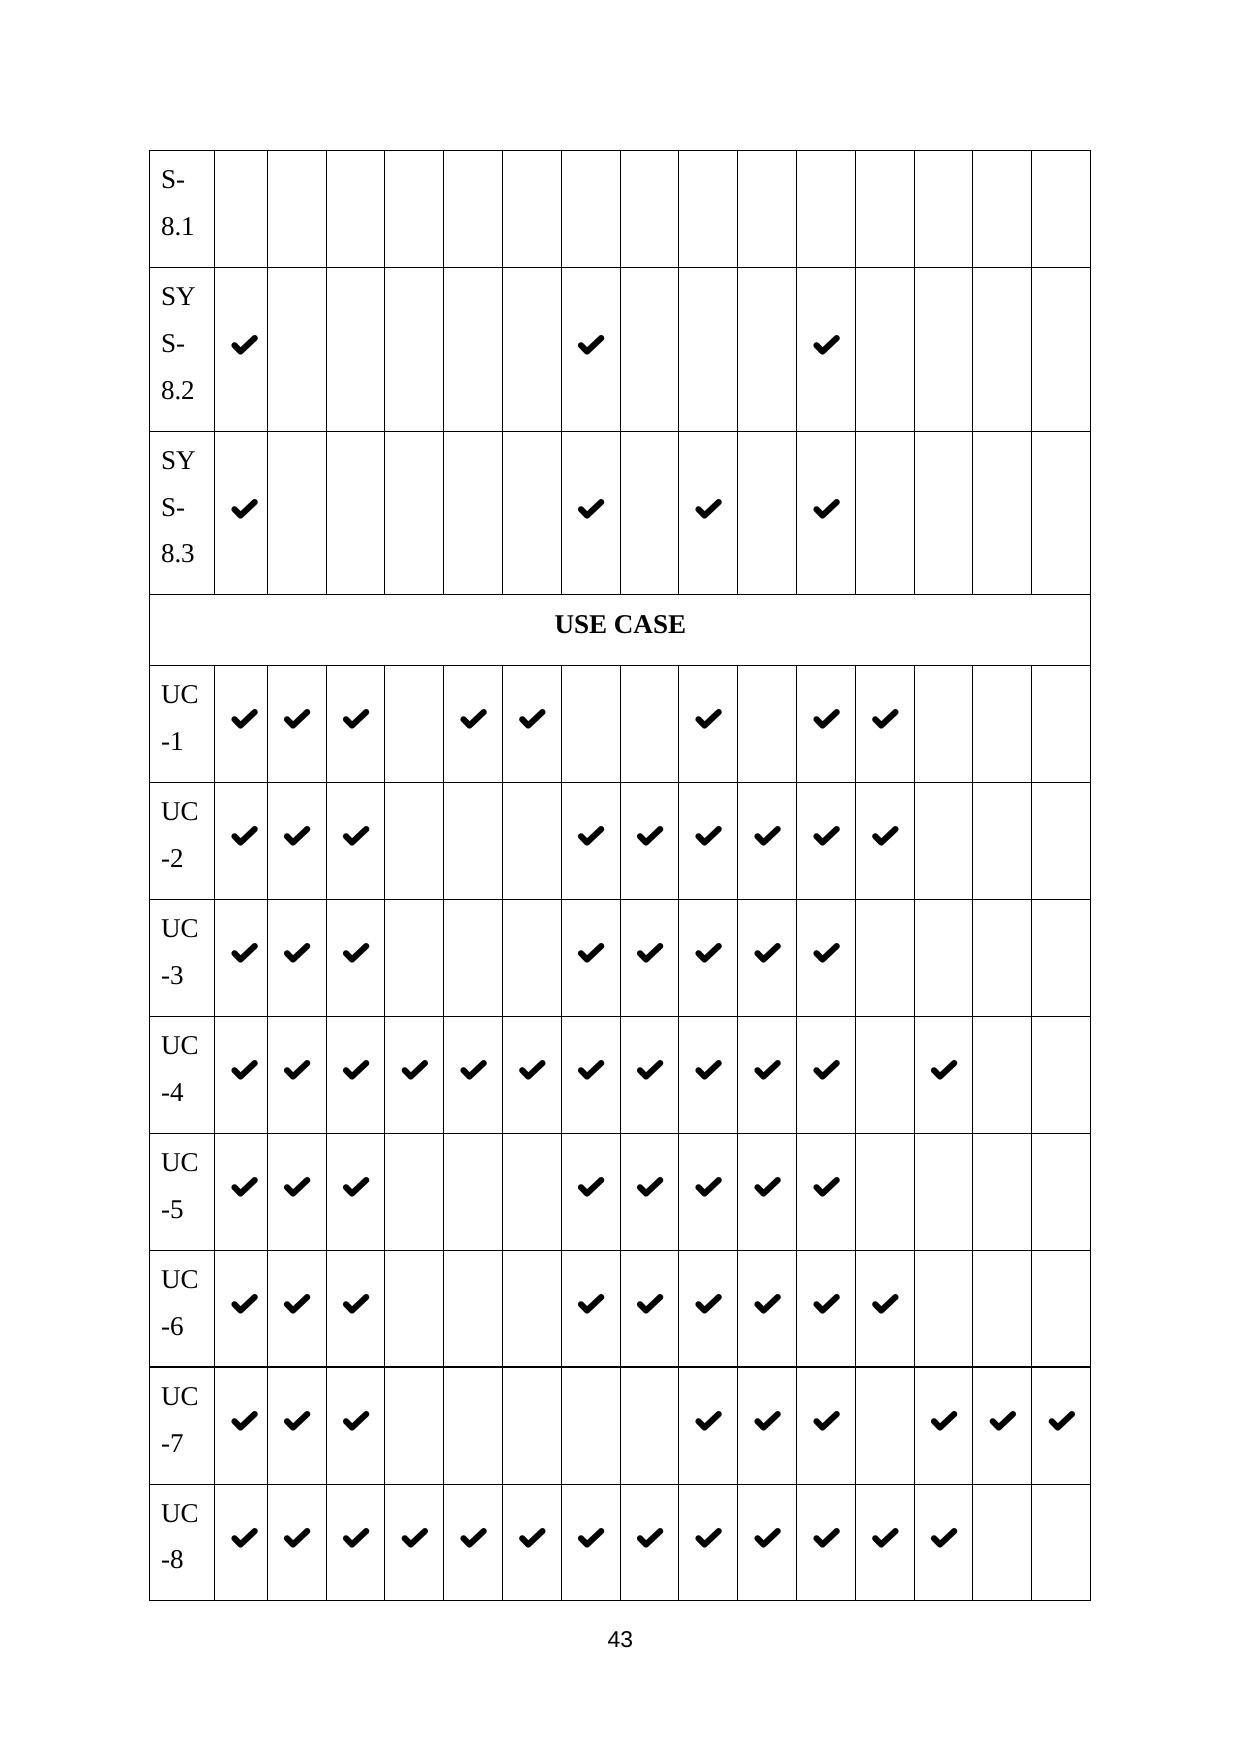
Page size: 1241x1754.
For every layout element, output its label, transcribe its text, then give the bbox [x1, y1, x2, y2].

table_cell ✔ [562, 268, 620, 431]
table_cell [915, 1134, 972, 1249]
table_cell ✔ [268, 1368, 326, 1483]
table_cell [915, 783, 972, 898]
table_cell [973, 432, 1031, 594]
table_cell ✔ [503, 1485, 561, 1600]
table_cell [738, 666, 796, 782]
table_cell ✔ [503, 1017, 561, 1132]
table_cell ✔ [797, 1485, 855, 1600]
table_cell ✔ [327, 1134, 384, 1249]
table_cell [856, 1368, 914, 1483]
table_cell [385, 432, 443, 594]
table_cell ✔ [562, 432, 620, 594]
table_cell ✔ [215, 1485, 267, 1600]
table_cell [385, 268, 443, 431]
table_cell ✔ [268, 1251, 326, 1366]
table_cell [444, 268, 502, 431]
table_cell ✔ [915, 1368, 972, 1483]
table_cell [621, 1368, 678, 1483]
table_cell UC-8 [150, 1485, 214, 1600]
table_cell [1032, 1251, 1090, 1366]
table_cell [973, 1251, 1031, 1366]
table_cell [1032, 432, 1090, 594]
table_cell ✔ [385, 1017, 443, 1132]
table_cell ✔ [215, 1134, 267, 1249]
table_cell ✔ [215, 783, 267, 898]
table_cell [856, 151, 914, 267]
table_cell [444, 151, 502, 267]
table_cell ✔ [215, 1017, 267, 1132]
table_cell ✔ [215, 1251, 267, 1366]
table_cell ✔ [621, 1134, 678, 1249]
table_cell ✔ [327, 1368, 384, 1483]
table_cell [1032, 783, 1090, 898]
table_cell ✔ [268, 1017, 326, 1132]
table_cell UC-6 [150, 1251, 214, 1366]
table_cell ✔ [268, 783, 326, 898]
table_cell ✔ [797, 666, 855, 782]
table_cell ✔ [621, 900, 678, 1016]
table_cell [973, 1017, 1031, 1132]
table_cell [738, 268, 796, 431]
table_cell [385, 1134, 443, 1249]
table_cell ✔ [797, 1017, 855, 1132]
table_cell [503, 1251, 561, 1366]
table_cell UC-4 [150, 1017, 214, 1132]
table_cell ✔ [797, 900, 855, 1016]
table_cell [385, 783, 443, 898]
table_cell [738, 151, 796, 267]
table_cell [973, 666, 1031, 782]
table_cell ✔ [215, 151, 267, 267]
table_cell ✔ [621, 1251, 678, 1366]
table_cell [503, 1368, 561, 1483]
table_cell [503, 268, 561, 431]
table_cell ✔ [973, 1368, 1031, 1483]
table_cell [856, 268, 914, 431]
table_cell [385, 1368, 443, 1483]
table_cell [562, 1368, 620, 1483]
table_cell ✔ [738, 1017, 796, 1132]
table_cell ✔ [738, 900, 796, 1016]
table_cell [1032, 151, 1090, 267]
table_cell ✔ [562, 1134, 620, 1249]
table_cell ✔ [915, 1485, 972, 1600]
table_cell [385, 900, 443, 1016]
table_cell ✔ [679, 1368, 737, 1483]
table_cell [973, 268, 1031, 431]
table_cell ✔ [738, 1485, 796, 1600]
table_cell ✔ [679, 783, 737, 898]
table_cell ✔ [679, 666, 737, 782]
table_cell ✔ [797, 1251, 855, 1366]
table_cell [444, 900, 502, 1016]
table_cell ✔ [621, 1017, 678, 1132]
table_cell [503, 1134, 561, 1249]
table_cell [915, 666, 972, 782]
table_cell ✔ [1032, 1368, 1090, 1483]
table_cell [915, 900, 972, 1016]
table_cell ✔ [562, 783, 620, 898]
table_cell ✔ [915, 1017, 972, 1132]
table_cell [973, 1134, 1031, 1249]
table_cell [327, 268, 384, 431]
table_cell ✔ [562, 1485, 620, 1600]
table_cell ✔ [444, 1485, 502, 1600]
table_cell ✔ [797, 783, 855, 898]
table_cell SYS-8.1 [150, 151, 214, 267]
table_cell SYS-8.3 [150, 432, 214, 594]
table_cell [621, 432, 678, 594]
table_cell UC-5 [150, 1134, 214, 1249]
table_cell [915, 432, 972, 594]
table_cell ✔ [797, 432, 855, 594]
table_cell [738, 432, 796, 594]
table_cell [444, 1368, 502, 1483]
table_cell ✔ [327, 1251, 384, 1366]
table_cell ✔ [268, 900, 326, 1016]
table_cell ✔ [268, 666, 326, 782]
table_cell ✔ [562, 1017, 620, 1132]
table_cell ✔ [215, 1368, 267, 1483]
table_cell [973, 151, 1031, 267]
table_cell [856, 900, 914, 1016]
table_cell ✔ [503, 666, 561, 782]
table_cell ✔ [215, 432, 267, 594]
table_cell [856, 432, 914, 594]
table_cell [444, 432, 502, 594]
table_cell ✔ [679, 432, 737, 594]
table_cell UC-2 [150, 783, 214, 898]
table_cell [327, 432, 384, 594]
table_cell [562, 666, 620, 782]
table_cell ✔ [738, 783, 796, 898]
table_cell ✔ [738, 1368, 796, 1483]
table_cell UC-7 [150, 1368, 214, 1483]
table_cell [621, 268, 678, 431]
table_cell ✔ [738, 1251, 796, 1366]
table_cell ✔ [621, 1485, 678, 1600]
table_cell [385, 666, 443, 782]
table_cell ✔ [268, 1134, 326, 1249]
table_cell ✔ [327, 1485, 384, 1600]
table_cell ✔ [679, 1017, 737, 1132]
table_cell [973, 1485, 1031, 1600]
table_cell ✔ [327, 900, 384, 1016]
table_cell ✔ [444, 1017, 502, 1132]
table_cell ✔ [215, 666, 267, 782]
table_cell ✔ [621, 783, 678, 898]
table_cell UC-3 [150, 900, 214, 1016]
table_cell [621, 151, 678, 267]
table_cell [1032, 268, 1090, 431]
table_cell SYS-8.2 [150, 268, 214, 431]
table_cell ✔ [327, 783, 384, 898]
table_cell ✔ [797, 268, 855, 431]
table_cell [503, 900, 561, 1016]
table_cell [1032, 1485, 1090, 1600]
table_cell ✔ [679, 1134, 737, 1249]
table_cell USE CASE [150, 595, 1090, 664]
table_cell [444, 783, 502, 898]
table_cell ✔ [268, 1485, 326, 1600]
table_cell [621, 666, 678, 782]
table_cell ✔ [856, 1251, 914, 1366]
table_cell [797, 151, 855, 267]
table_cell [915, 268, 972, 431]
table_cell ✔ [856, 666, 914, 782]
table_cell [503, 783, 561, 898]
table_cell ✔ [215, 900, 267, 1016]
table_cell [385, 1251, 443, 1366]
table_cell ✔ [797, 1368, 855, 1483]
table_cell [503, 151, 561, 267]
table_cell [268, 268, 326, 431]
table_cell [973, 783, 1031, 898]
table_cell ✔ [856, 783, 914, 898]
table_cell [444, 1134, 502, 1249]
table_cell ✔ [444, 666, 502, 782]
table_cell [385, 151, 443, 267]
table_cell [915, 151, 972, 267]
table_cell [1032, 1017, 1090, 1132]
table_cell [268, 432, 326, 594]
table_cell ✔ [327, 666, 384, 782]
table_cell [973, 900, 1031, 1016]
table_cell [856, 1134, 914, 1249]
table_cell ✔ [738, 1134, 796, 1249]
table_cell [444, 1251, 502, 1366]
table_cell [856, 1017, 914, 1132]
table_cell ✔ [797, 1134, 855, 1249]
table_cell ✔ [679, 1485, 737, 1600]
table_cell [679, 151, 737, 267]
table_cell [1032, 1134, 1090, 1249]
table_cell [679, 268, 737, 431]
table_cell [1032, 900, 1090, 1016]
table_cell ✔ [268, 151, 326, 267]
table_cell ✔ [679, 900, 737, 1016]
table_cell [915, 1251, 972, 1366]
table_cell UC-1 [150, 666, 214, 782]
table_cell [1032, 666, 1090, 782]
table_cell ✔ [562, 900, 620, 1016]
table_cell [562, 151, 620, 267]
table_cell ✔ [679, 1251, 737, 1366]
table_cell ✔ [562, 1251, 620, 1366]
table_cell ✔ [327, 1017, 384, 1132]
table_cell ✔ [385, 1485, 443, 1600]
table_cell ✔ [856, 1485, 914, 1600]
table_cell [503, 432, 561, 594]
table_cell ✔ [327, 151, 384, 267]
table_cell ✔ [215, 268, 267, 431]
